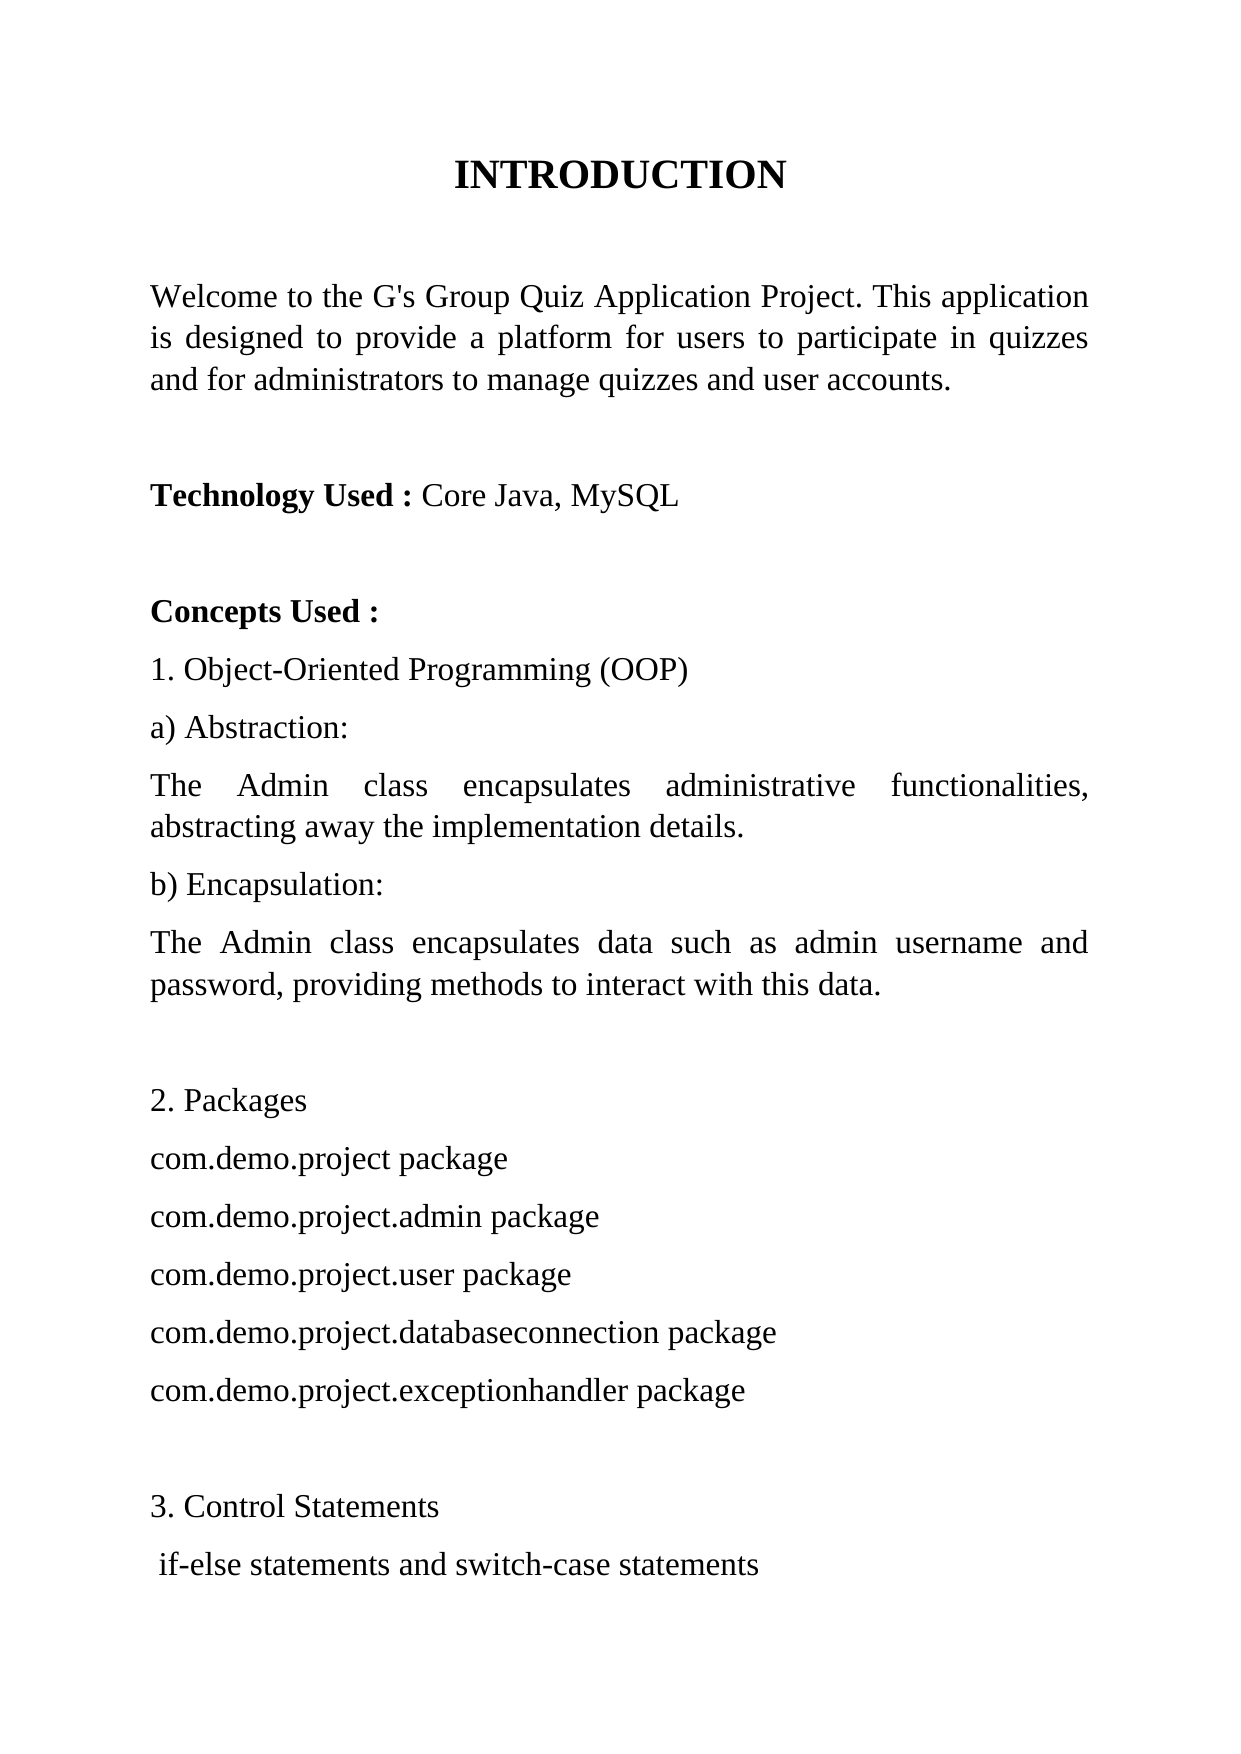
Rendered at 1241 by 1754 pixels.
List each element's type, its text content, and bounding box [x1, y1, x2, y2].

text The Admin class encapsulates data such as admin username and password, providing methods to interact with this data. [150, 923, 1090, 1002]
text if-else statements and switch-case statements [150, 1544, 1090, 1582]
text 2. Packages [150, 1080, 1090, 1118]
text com.demo.project.exceptionhandler package [150, 1370, 1090, 1408]
text Welcome to the G's Group Quiz Application Project. This application is designed to provide a platform for users to participate in quizzes and for administrators to manage quizzes and user accounts. [150, 276, 1090, 397]
text Concepts Used : [150, 591, 1090, 629]
text The Admin class encapsulates administrative functionalities, abstracting away the implementation details. [150, 765, 1090, 845]
text INTRODUCTION [150, 150, 1090, 198]
text Technology Used : Core Java, MySQL [150, 475, 1090, 513]
text 1. Object-Oriented Programming (OOP) [150, 649, 1090, 687]
text b) Encapsulation: [150, 864, 1090, 903]
text com.demo.project package [150, 1138, 1090, 1176]
text a) Abstraction: [150, 707, 1090, 746]
text com.demo.project.admin package [150, 1196, 1090, 1234]
text com.demo.project.user package [150, 1254, 1090, 1292]
text com.demo.project.databaseconnection package [150, 1312, 1090, 1350]
text 3. Control Statements [150, 1486, 1090, 1524]
